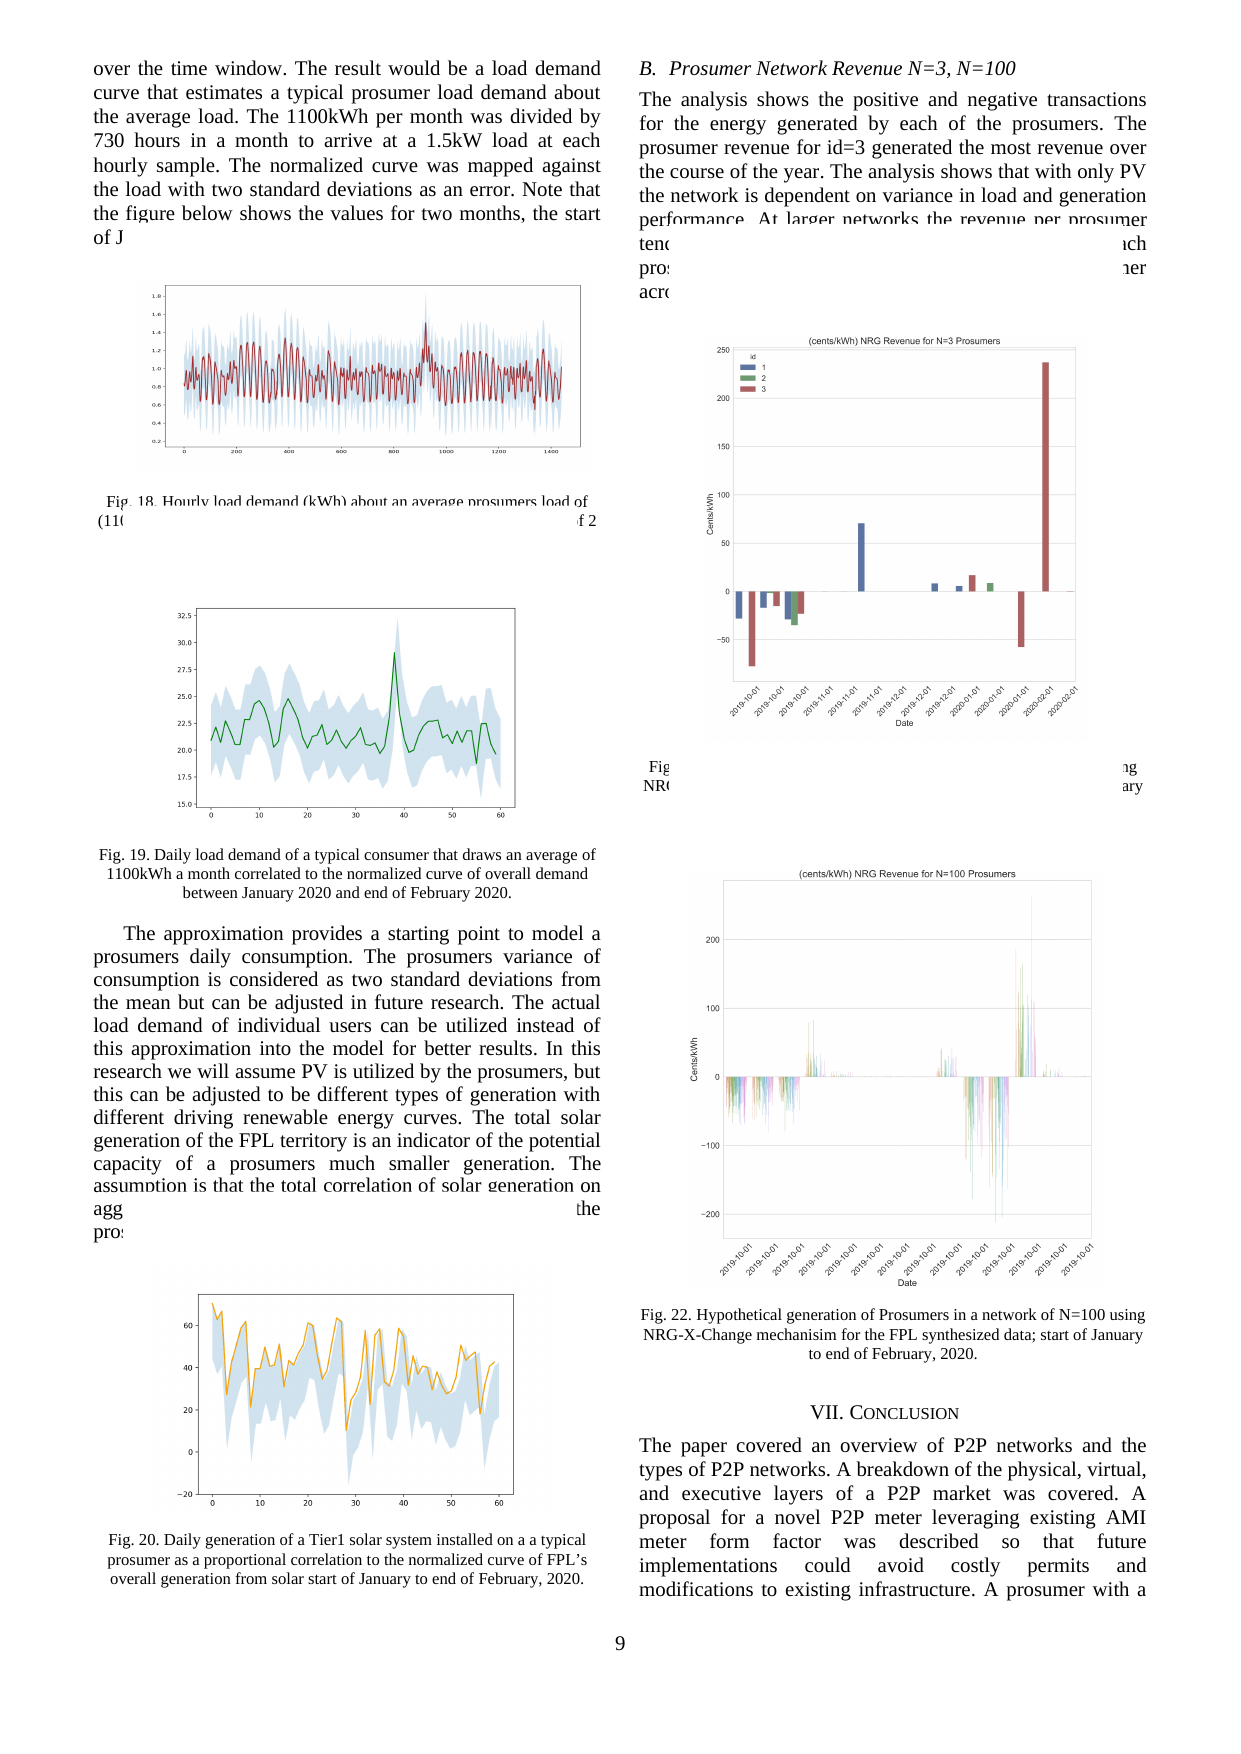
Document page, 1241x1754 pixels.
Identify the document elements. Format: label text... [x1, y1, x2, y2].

picture [147, 1263, 554, 1516]
text The analysis shows the positive and negative transactions for the energy generated by each of the prosumers. The prosumer revenue for id=3 generated the most revenue over the course of the year. The analysis shows that with only PV the network is dependent on variance in load and generation performance. At larger networks the revenue per prosumer tends to decrease. The variance in performance for each prosumer works against the revenue gains for each prosumer across the network. [639, 87, 1147, 303]
picture [687, 866, 1105, 1292]
picture [138, 280, 593, 470]
text Hypothetical generation of Prosumers in a network of N=100 using NRG-X-Change mechanisim for the FPL synthesized data; start of January to end of February, 2020. [639, 1305, 1147, 1363]
text Daily load demand of a typical consumer that draws an average of 1100kWh a month correlated to the normalized curve of overall demand between January 2020 and end of February 2020. [93, 844, 601, 902]
picture [145, 577, 556, 830]
subtitle Prosumer Network Revenue N=3, N=100 [639, 56, 1147, 80]
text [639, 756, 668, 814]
text The approximation provides a starting point to model a prosumers daily consumption. The prosumers variance of consumption is considered as two standard deviations from the mean but can be adjusted in future research. The actual load demand of individual users can be utilized instead of this approximation into the model for better results. In this research we will assume PV is utilized by the prosumers, but this can be adjusted to be different types of generation with different driving renewable energy curves. The total solar generation of the FPL territory is an indicator of the potential capacity of a prosumers much smaller generation. The assumption is that the total correlation of solar generation on aggregate is proportional to the solar generation at the prosumer level. [93, 923, 601, 1243]
text Hourly load demand (kWh) about an average prosumers load of (1100kWh/730h) between Jan. 2020 and Feb. 2020 with an error band of 2 standard deviations. [93, 492, 601, 549]
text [639, 1432, 1147, 1601]
picture [704, 334, 1089, 741]
subtitle Conclusion [639, 1400, 1147, 1424]
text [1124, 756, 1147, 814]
text Daily generation of a Tier1 solar system installed on a a typical prosumer as a proportional correlation to the normalized curve of FPL’s overall generation from solar start of January to end of February, 2020. [93, 1530, 601, 1588]
